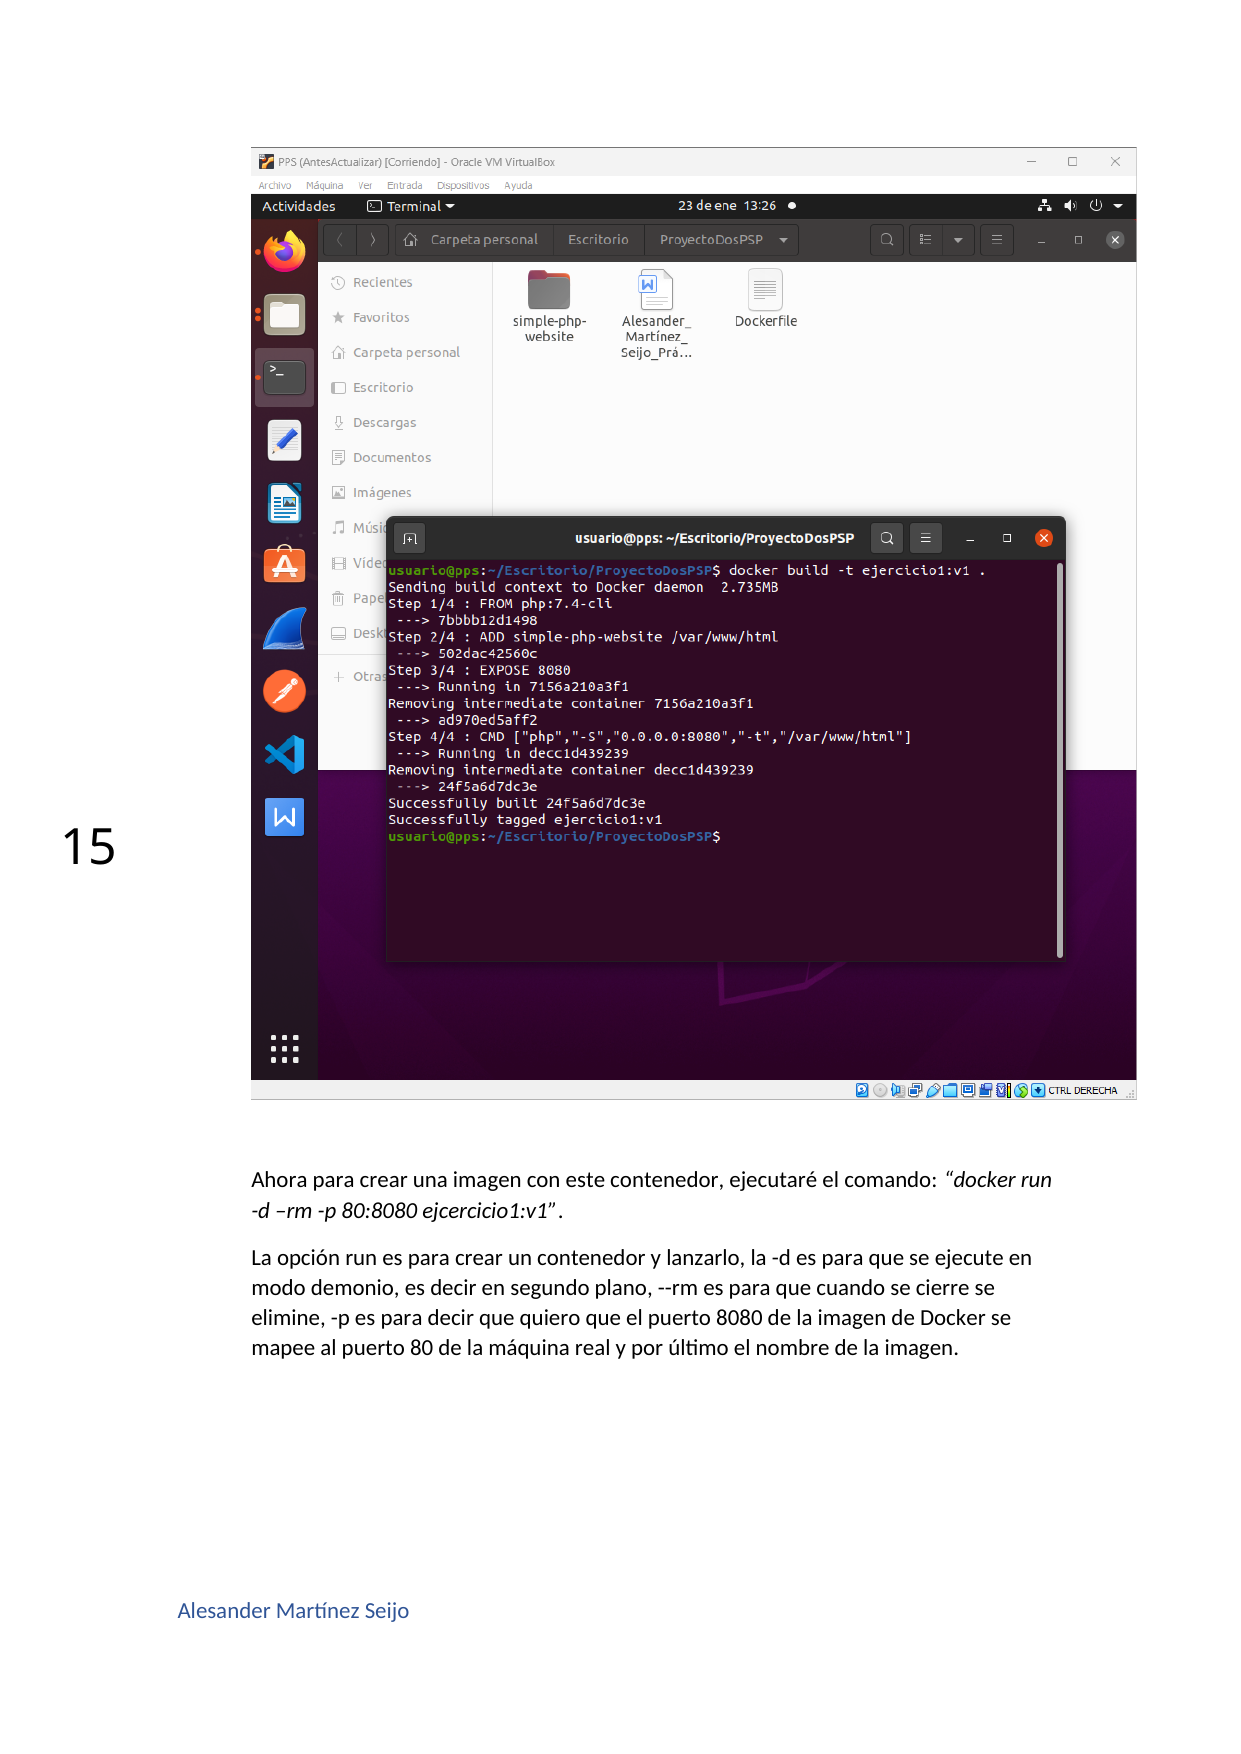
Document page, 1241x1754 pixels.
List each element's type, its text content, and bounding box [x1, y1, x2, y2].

picture [251, 147, 1137, 1100]
text La opción run es para crear un contenedor y lanzarlo, la -d es para que se ejecute en modo demonio, es decir en segundo plano, --rm es para que cuando se cierre se elimine, -p es para decir que quiero que el puerto 8080 de la imagen de Docker se mapee al puerto 80 de la máquina real y por último el nombre de la imagen. [251, 1243, 1063, 1361]
text Ahora para crear una imagen con este contenedor, ejecutaré el comando: “docker run -d –rm -p 80:8080 ejcercicio1:v1”. [251, 1166, 1063, 1224]
